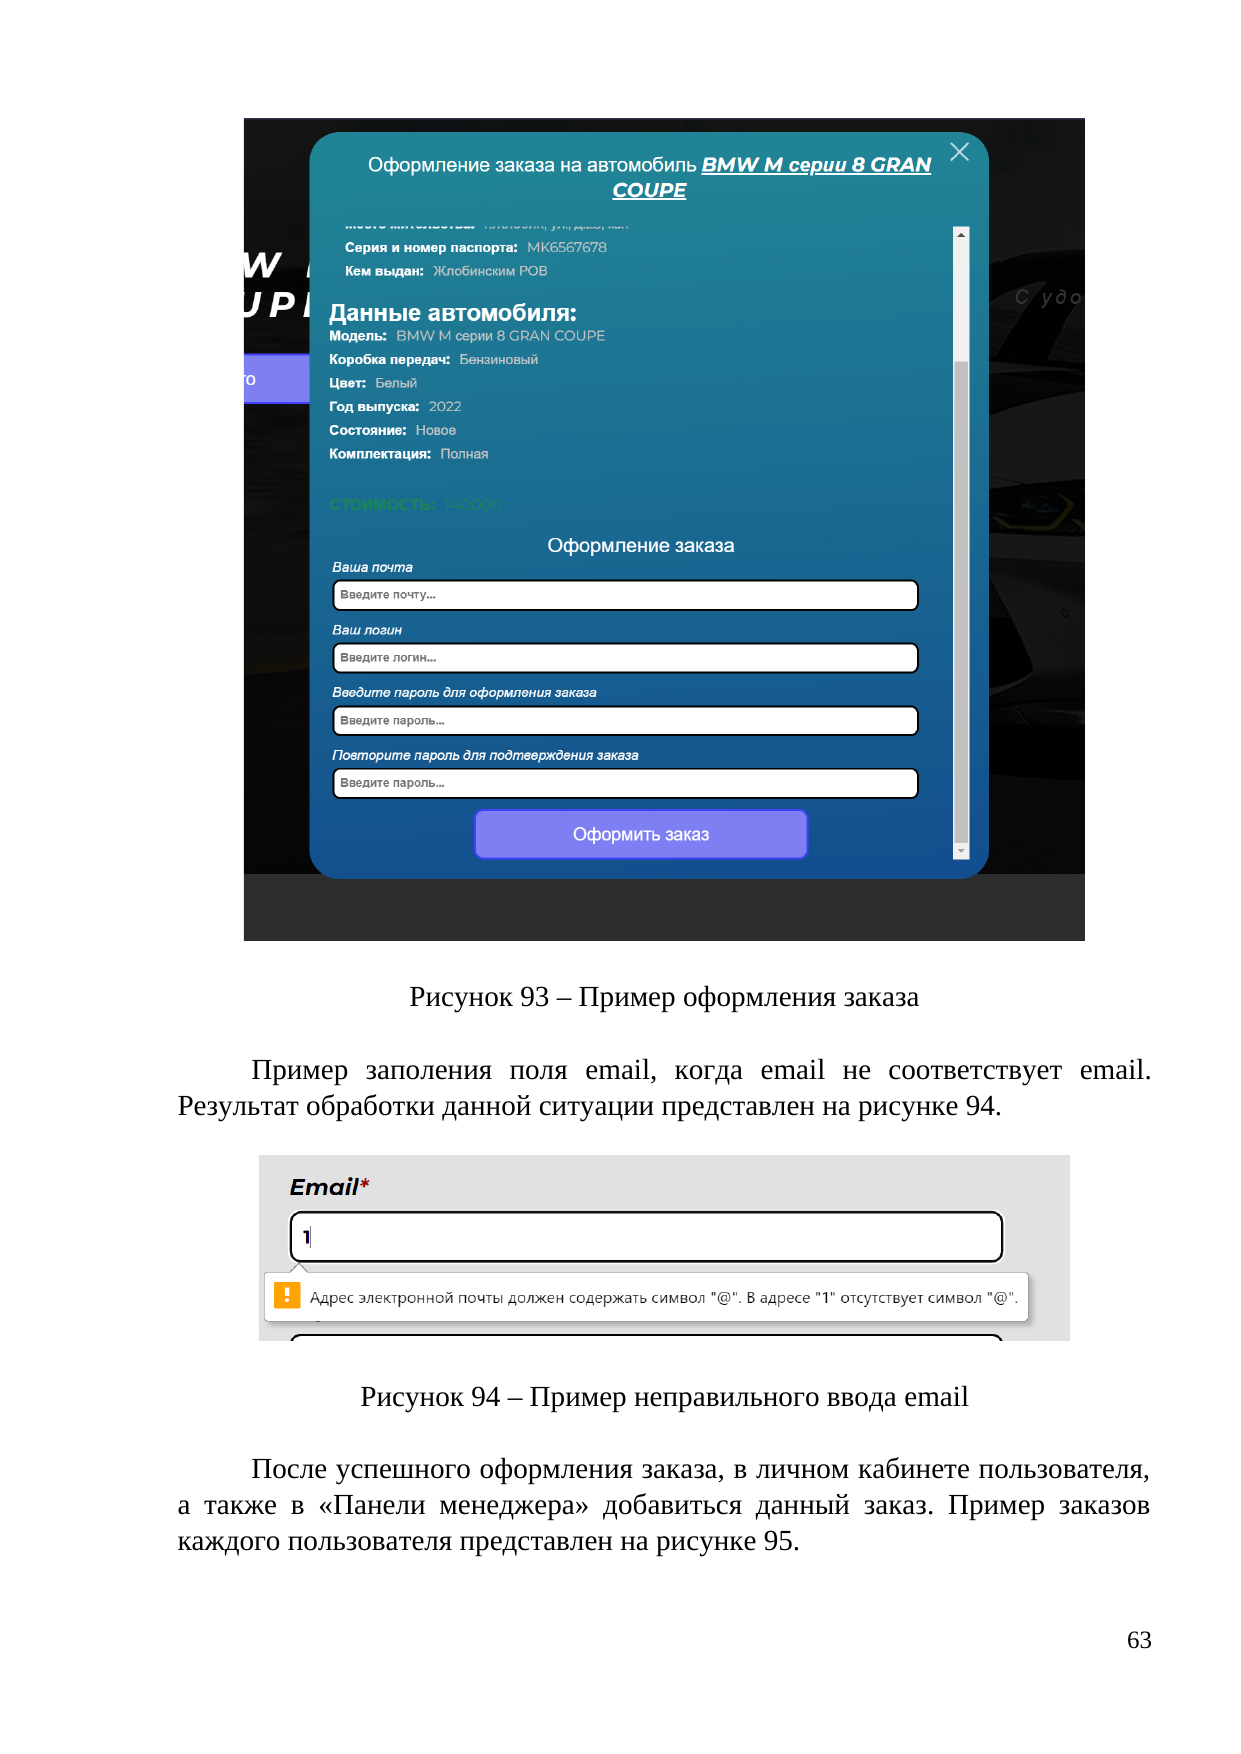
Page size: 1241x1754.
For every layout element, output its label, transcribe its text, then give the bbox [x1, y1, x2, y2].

text Рисунок 94 – Пример неправильного ввода email [177, 1379, 1152, 1412]
text Рисунок 93 – Пример оформления заказа [177, 979, 1152, 1013]
picture [258, 1155, 1070, 1341]
picture [243, 118, 1085, 941]
text Пример заполения поля email, когда email не соответствует email. Результат обработки данной ситуации представлен на рисунке 94. [177, 1052, 1152, 1121]
text После успешного оформления заказа, в личном кабинете пользователя, а также в «Панели менеджера» добавиться данный заказ. Пример заказов каждого пользователя представлен на рисунке 95. [177, 1451, 1152, 1557]
